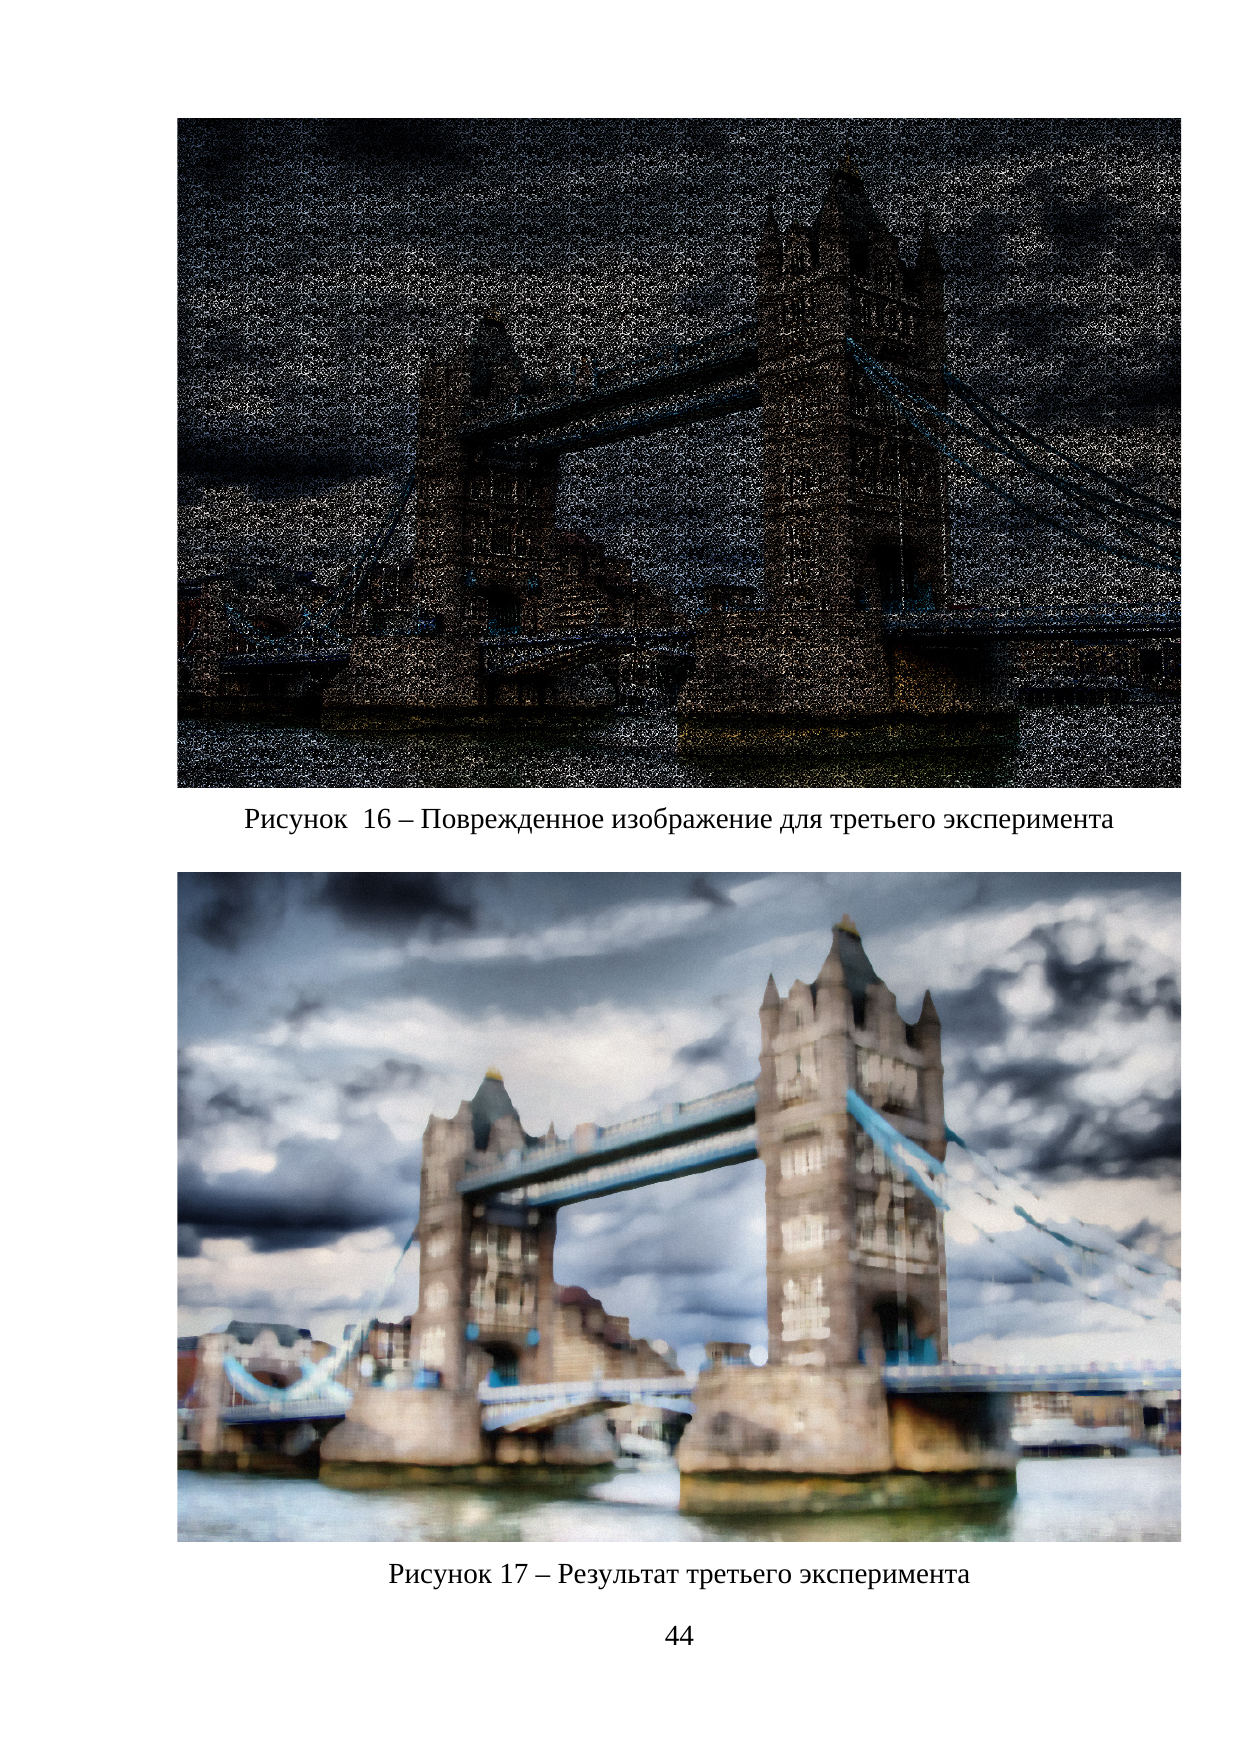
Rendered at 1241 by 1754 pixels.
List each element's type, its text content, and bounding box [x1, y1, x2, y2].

picture [177, 872, 1182, 1542]
text Рисунок 16 – Поврежденное изображение для третьего эксперимента [177, 801, 1181, 835]
picture [177, 118, 1182, 788]
text Рисунок 17 – Результат третьего эксперимента [177, 1556, 1181, 1589]
